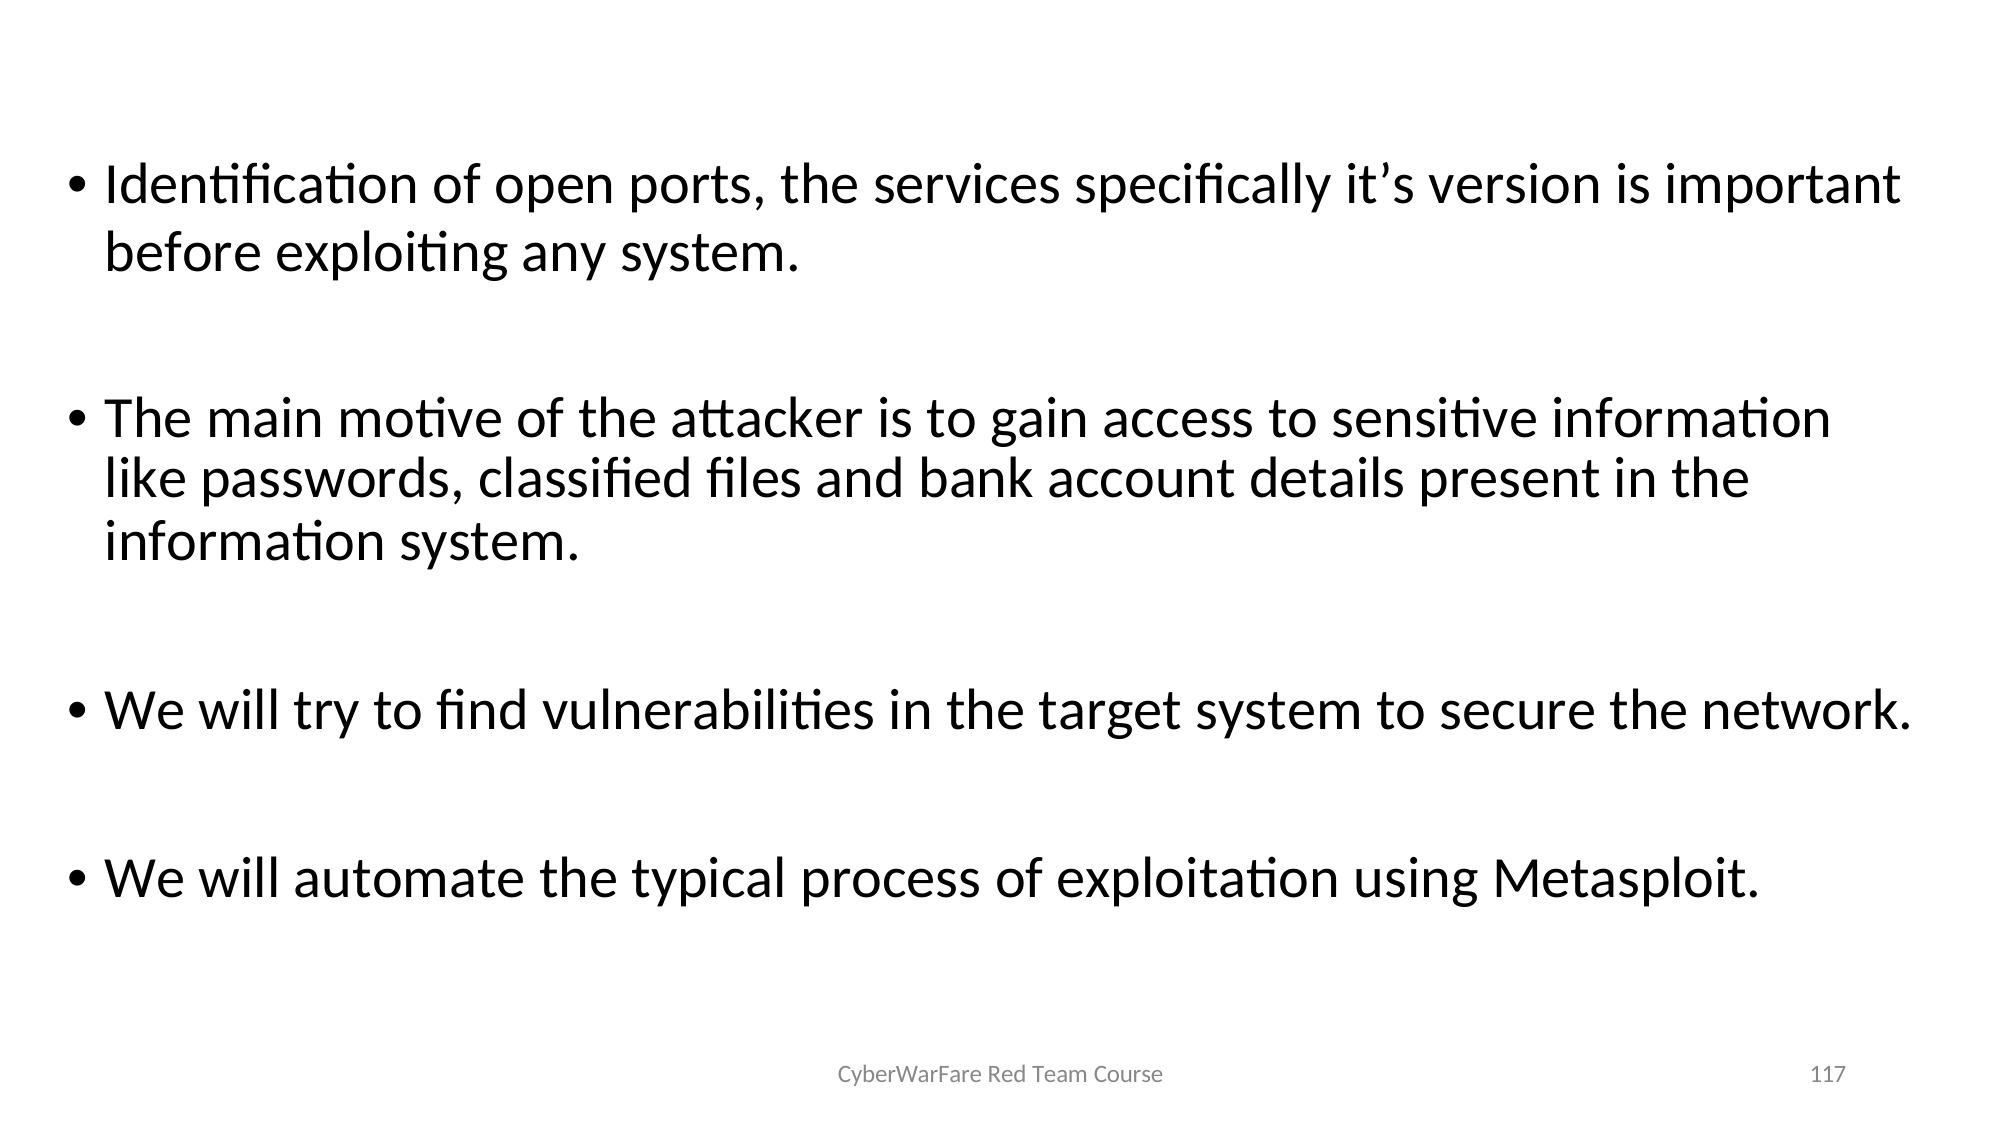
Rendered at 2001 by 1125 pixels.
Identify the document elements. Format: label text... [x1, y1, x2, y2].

list We will automate the typical process of exploitation using Metasploit. [67, 840, 2000, 912]
list The main motive of the attacker is to gain access to sensitive information like passwords, classified files and bank account details present in the information system. [67, 387, 1919, 575]
text before exploiting any system. [104, 217, 2000, 284]
list We will try to find vulnerabilities in the target system to secure the network. [67, 673, 2000, 744]
list Identification of open ports, the services specifically it’s version is important [67, 150, 2000, 217]
